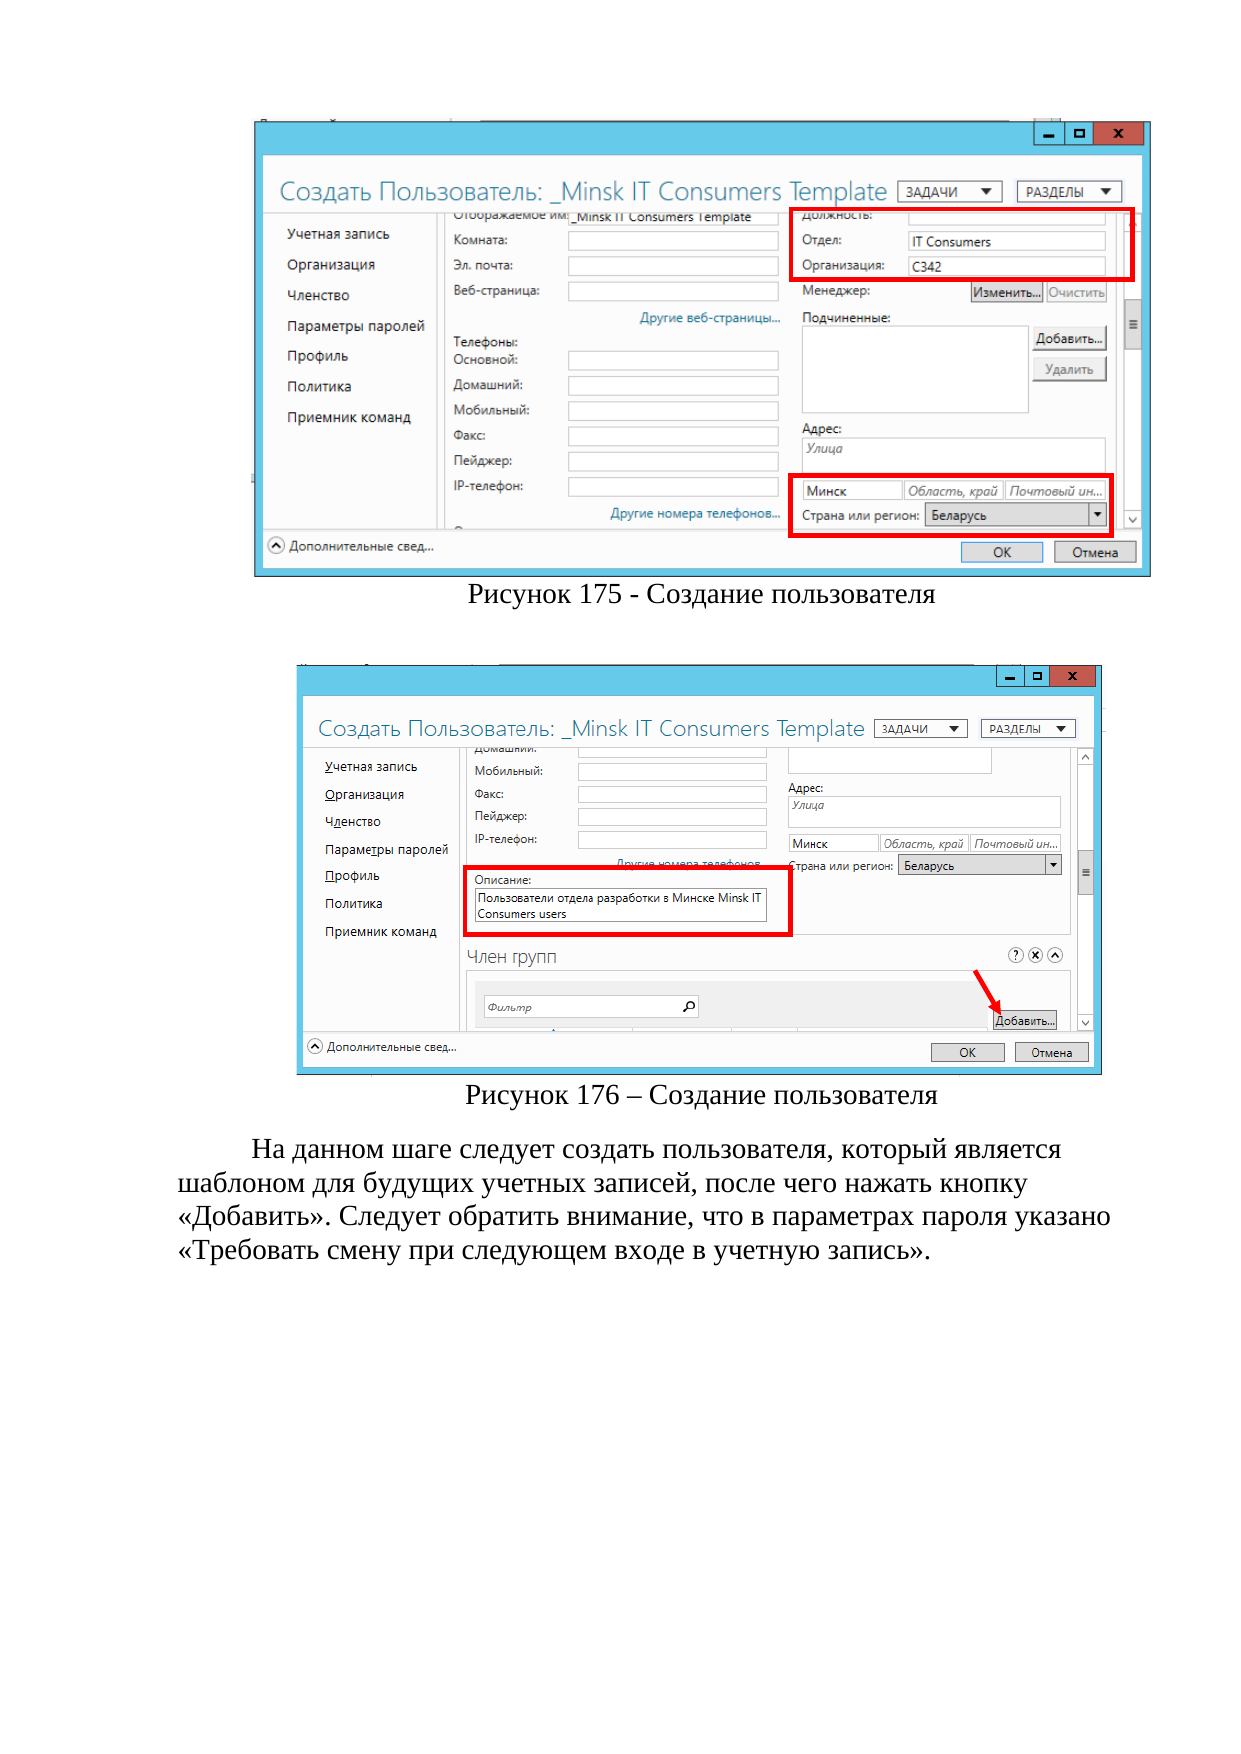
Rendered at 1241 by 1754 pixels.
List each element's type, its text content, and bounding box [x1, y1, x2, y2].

text На данном шаге следует создать пользователя, который является шаблоном для будущих учетных записей, после чего нажать кнопку «Добавить». Следует обратить внимание, что в параметрах пароля указано «Требовать смену при следующем входе в учетную запись». [177, 1131, 1152, 1265]
picture [296, 664, 1107, 1077]
picture [251, 118, 1152, 577]
